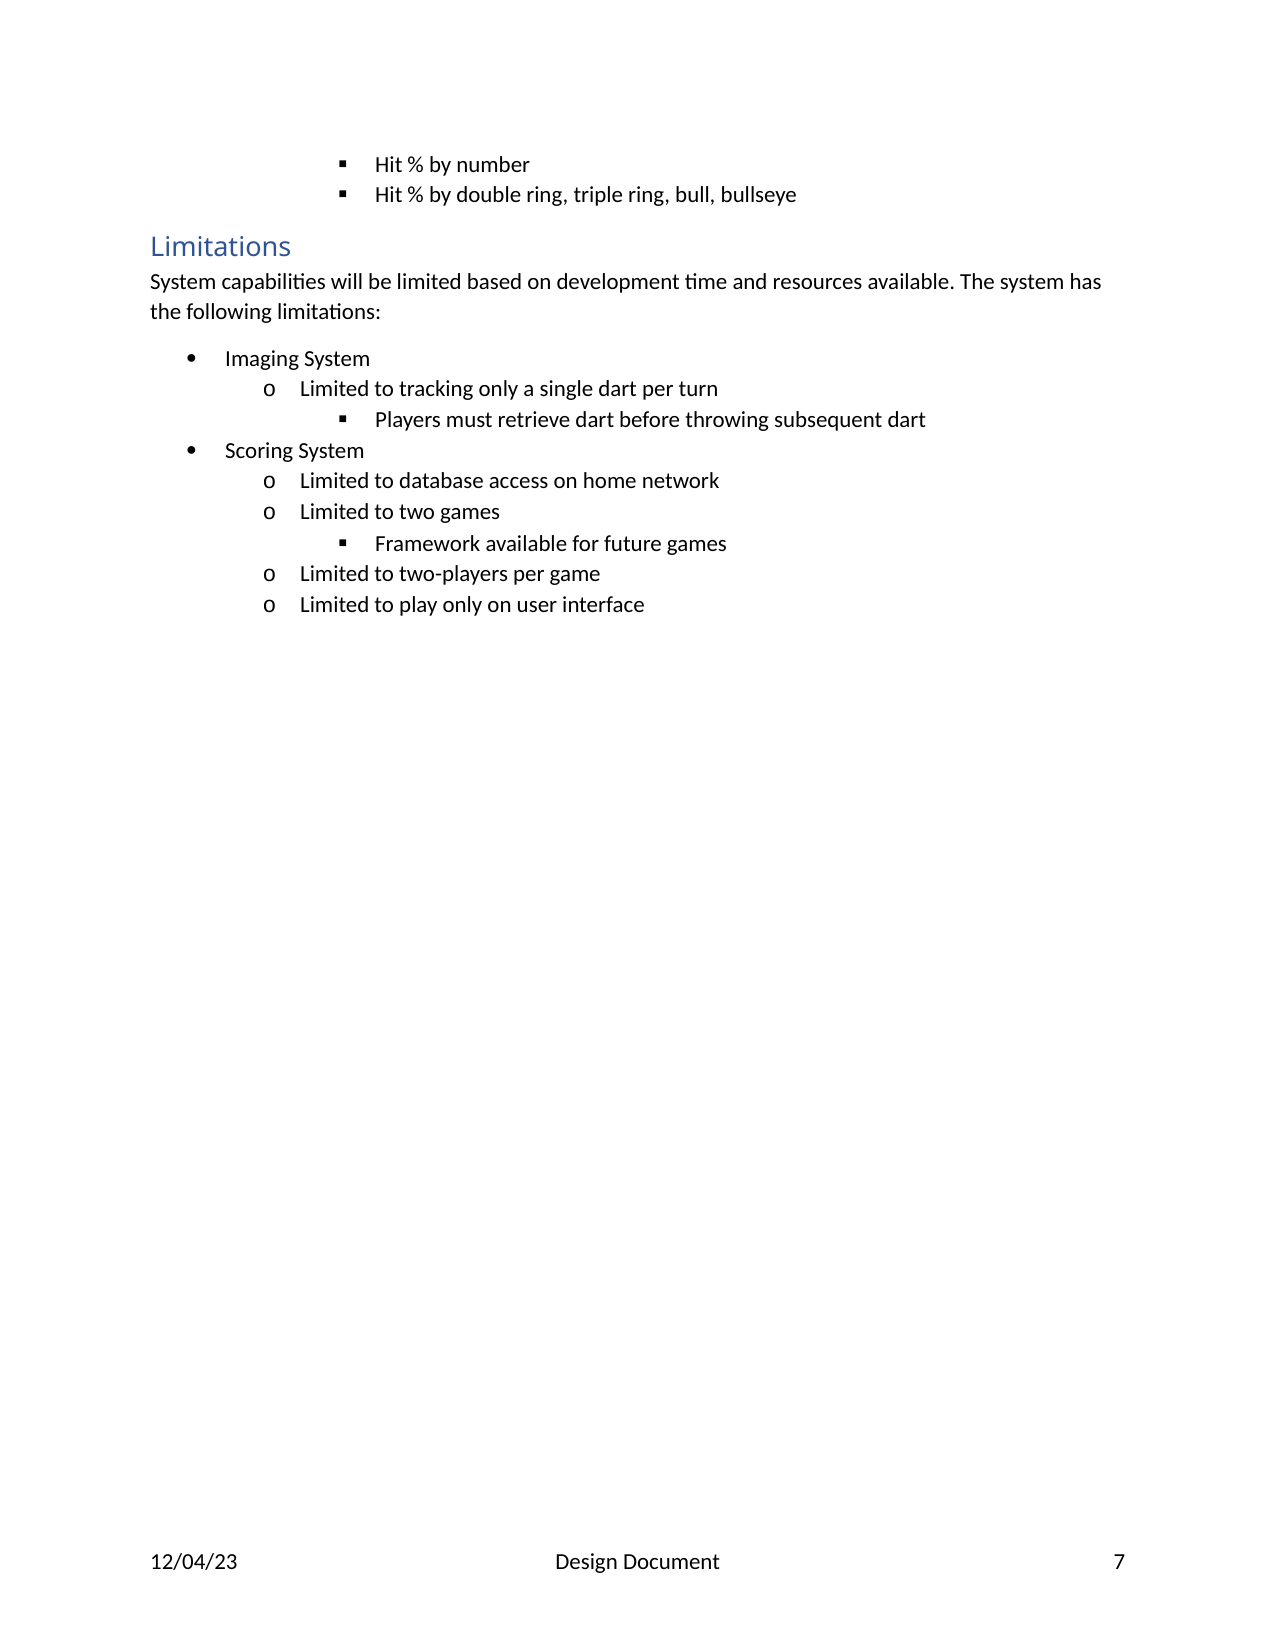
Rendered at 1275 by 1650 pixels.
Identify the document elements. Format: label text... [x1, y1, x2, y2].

list Limited to database access on home network [262, 466, 1125, 495]
subtitle Limitations [150, 227, 1125, 264]
list Framework available for future games [337, 529, 1125, 557]
list Limited to two games [262, 497, 1125, 527]
list Limited to play only on user interface [262, 591, 1125, 620]
list Hit % by number [337, 150, 1125, 178]
list Imaging System [187, 344, 1125, 372]
list Limited to tracking only a single dart per turn [262, 374, 1125, 403]
list Limited to two-players per game [262, 559, 1125, 588]
list Players must retrieve dart before throwing subsequent dart [337, 406, 1125, 434]
list Scoring System [187, 436, 1125, 464]
text System capabilities will be limited based on development time and resources available. The system has the following limitations: [150, 267, 1125, 325]
list Hit % by double ring, triple ring, bull, bullseye [337, 180, 1125, 208]
